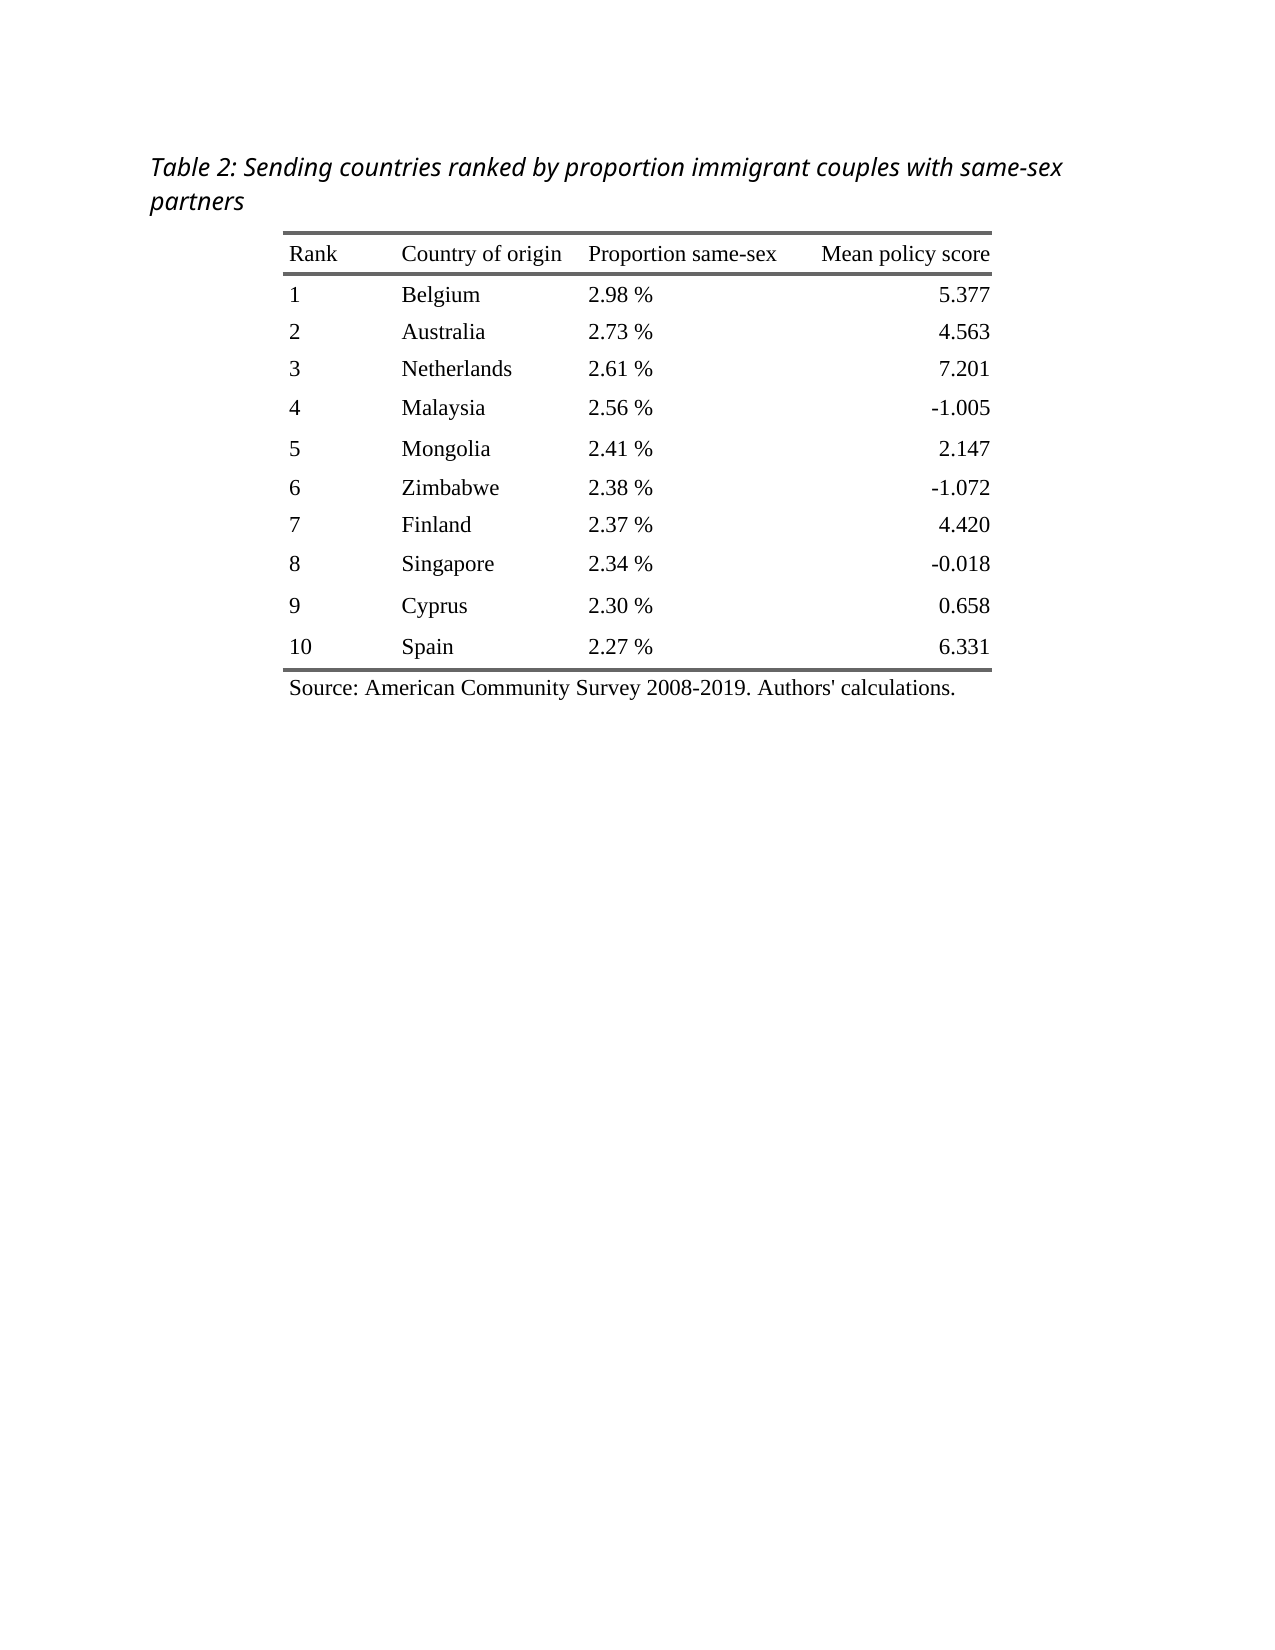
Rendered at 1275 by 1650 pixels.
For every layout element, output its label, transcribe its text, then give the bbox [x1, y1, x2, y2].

table_cell 2.27 % [582, 626, 797, 667]
table_cell 5 [283, 429, 395, 470]
table_cell 2.61 % [582, 350, 797, 387]
table_cell 2.37 % [582, 507, 797, 543]
table_cell Source: American Community Survey 2008-2019. Authors' calculations. [283, 672, 992, 705]
table_cell Zimbabwe [395, 470, 582, 507]
table_cell 2 [283, 314, 395, 350]
table_cell -1.072 [797, 470, 992, 507]
table_cell 4 [283, 387, 395, 428]
table_cell 2.98 % [582, 276, 797, 313]
table_cell Australia [395, 314, 582, 350]
table_cell Spain [395, 626, 582, 667]
table_cell 2.41 % [582, 429, 797, 470]
table_cell 8 [283, 544, 395, 585]
table_cell 6 [283, 470, 395, 507]
table_cell Mongolia [395, 429, 582, 470]
table_cell 2.34 % [582, 544, 797, 585]
table_cell Belgium [395, 276, 582, 313]
table_header Country of origin [395, 235, 582, 272]
table_header Mean policy score [797, 235, 992, 272]
table_cell Finland [395, 507, 582, 543]
table_cell 2.56 % [582, 387, 797, 428]
table_cell 2.147 [797, 429, 992, 470]
text Table 2: Sending countries ranked by proportion immigrant couples with same-sex partners [150, 150, 1125, 218]
table_cell 1 [283, 276, 395, 313]
table_cell 9 [283, 585, 395, 626]
table_cell -0.018 [797, 544, 992, 585]
table_cell Malaysia [395, 387, 582, 428]
table_header Rank [283, 235, 395, 272]
table_cell 3 [283, 350, 395, 387]
table_cell 5.377 [797, 276, 992, 313]
table_cell 4.563 [797, 314, 992, 350]
table_cell 2.73 % [582, 314, 797, 350]
table_cell 0.658 [797, 585, 992, 626]
table_cell 6.331 [797, 626, 992, 667]
table_cell Netherlands [395, 350, 582, 387]
table_cell Singapore [395, 544, 582, 585]
table_cell 2.38 % [582, 470, 797, 507]
table_header Proportion same-sex [582, 235, 797, 272]
table_cell 7.201 [797, 350, 992, 387]
table_cell 7 [283, 507, 395, 543]
table_cell -1.005 [797, 387, 992, 428]
table_cell Cyprus [395, 585, 582, 626]
table_cell 4.420 [797, 507, 992, 543]
table_cell 10 [283, 626, 395, 667]
table_cell 2.30 % [582, 585, 797, 626]
